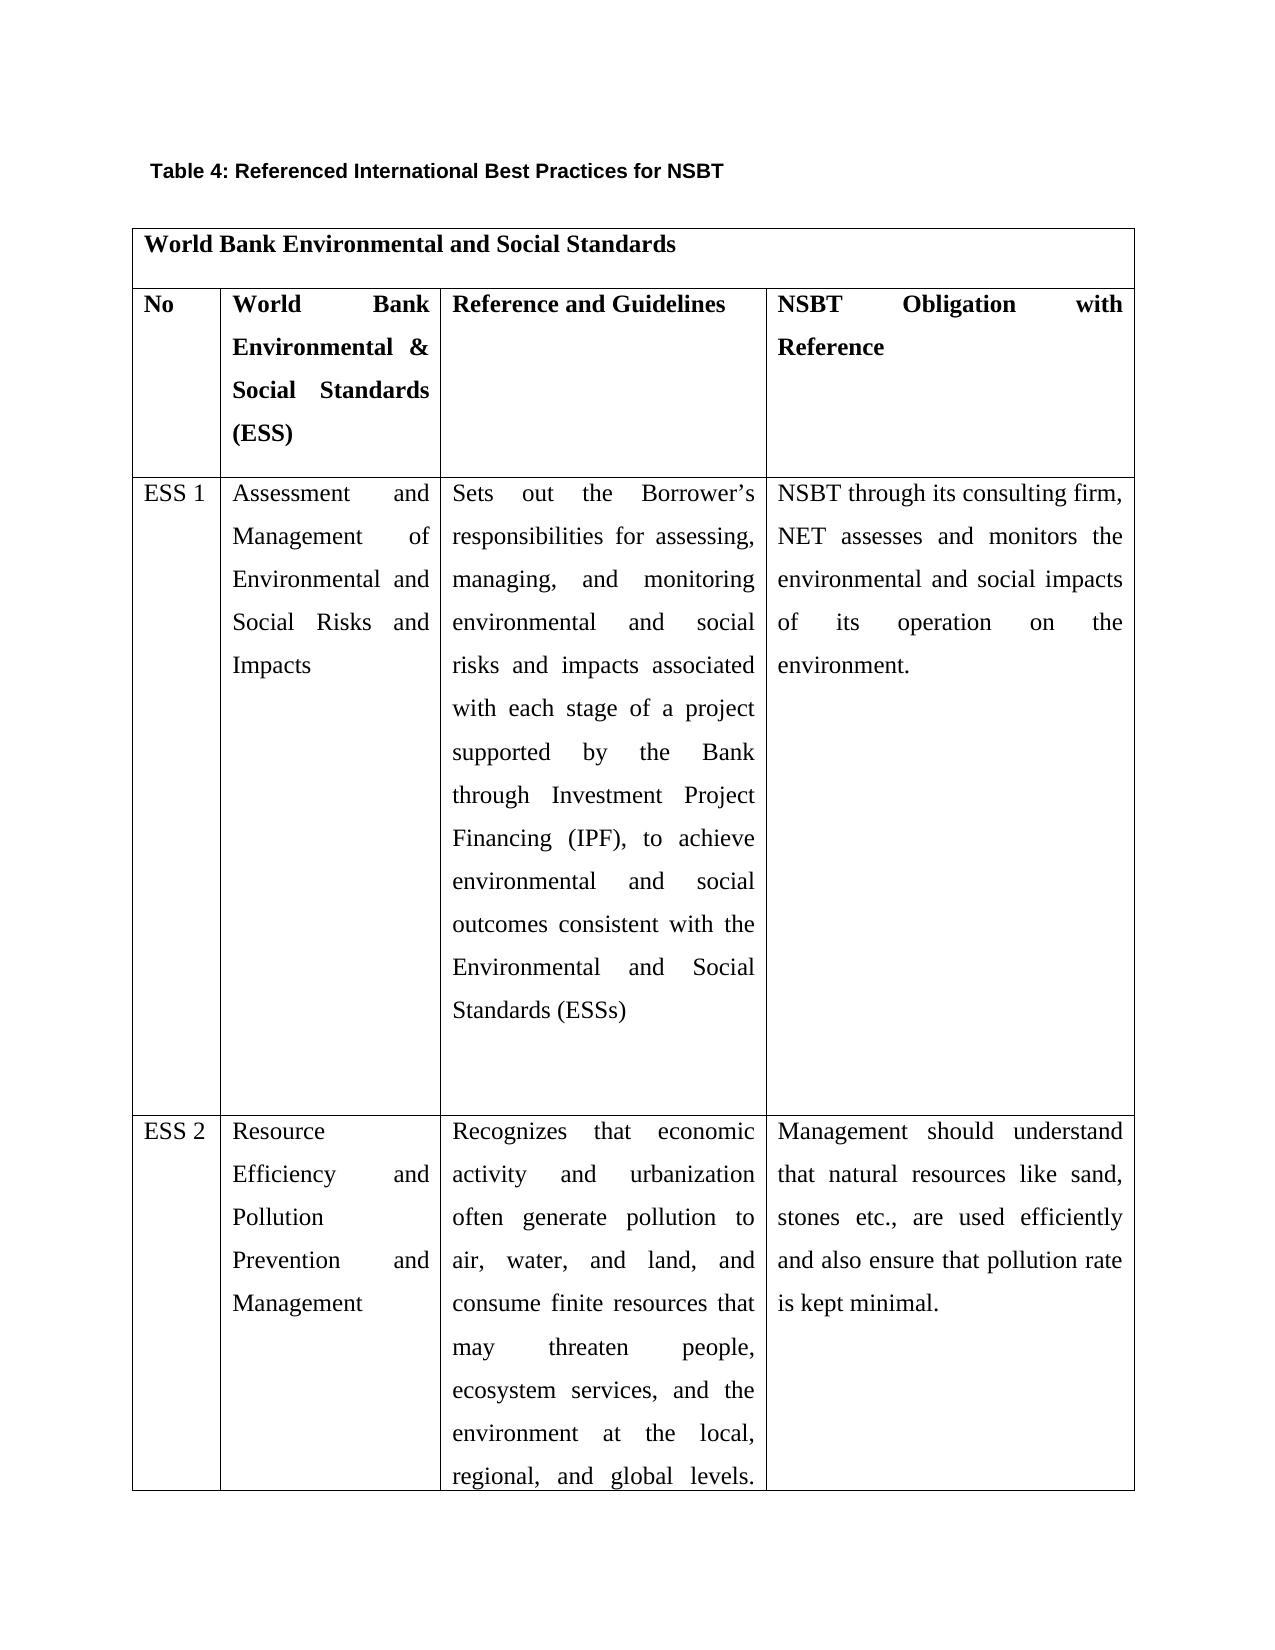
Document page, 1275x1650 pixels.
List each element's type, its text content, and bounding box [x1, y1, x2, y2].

table_cell NSBT through its consulting firm, NET assesses and monitors the environmental and social impacts of its operation on the environment. [767, 478, 1134, 1115]
table_cell Assessment and Management of Environmental and Social Risks and Impacts [221, 478, 440, 1115]
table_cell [767, 1116, 1134, 1490]
table_cell NSBT Obligation with Reference [767, 289, 1134, 477]
table_cell Sets out the Borrower’s responsibilities for assessing, managing, and monitoring environmental and social risks and impacts associated with each stage of a project supported by the Bank through Investment Project Financing (IPF), to achieve environmental and social outcomes consistent with the Environmental and Social Standards (ESSs) [441, 478, 766, 1115]
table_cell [441, 1116, 766, 1490]
table_cell ESS 2 [133, 1116, 220, 1490]
table_header World Bank Environmental and Social Standards [133, 229, 1134, 288]
table_cell Reference and Guidelines [441, 289, 766, 477]
table_cell World Bank Environmental & Social Standards (ESS) [221, 289, 440, 477]
table_cell No [133, 289, 220, 477]
text Table 4: Referenced International Best Practices for NSBT [150, 159, 1125, 183]
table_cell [221, 1116, 440, 1490]
table_cell ESS 1 [133, 478, 220, 1115]
